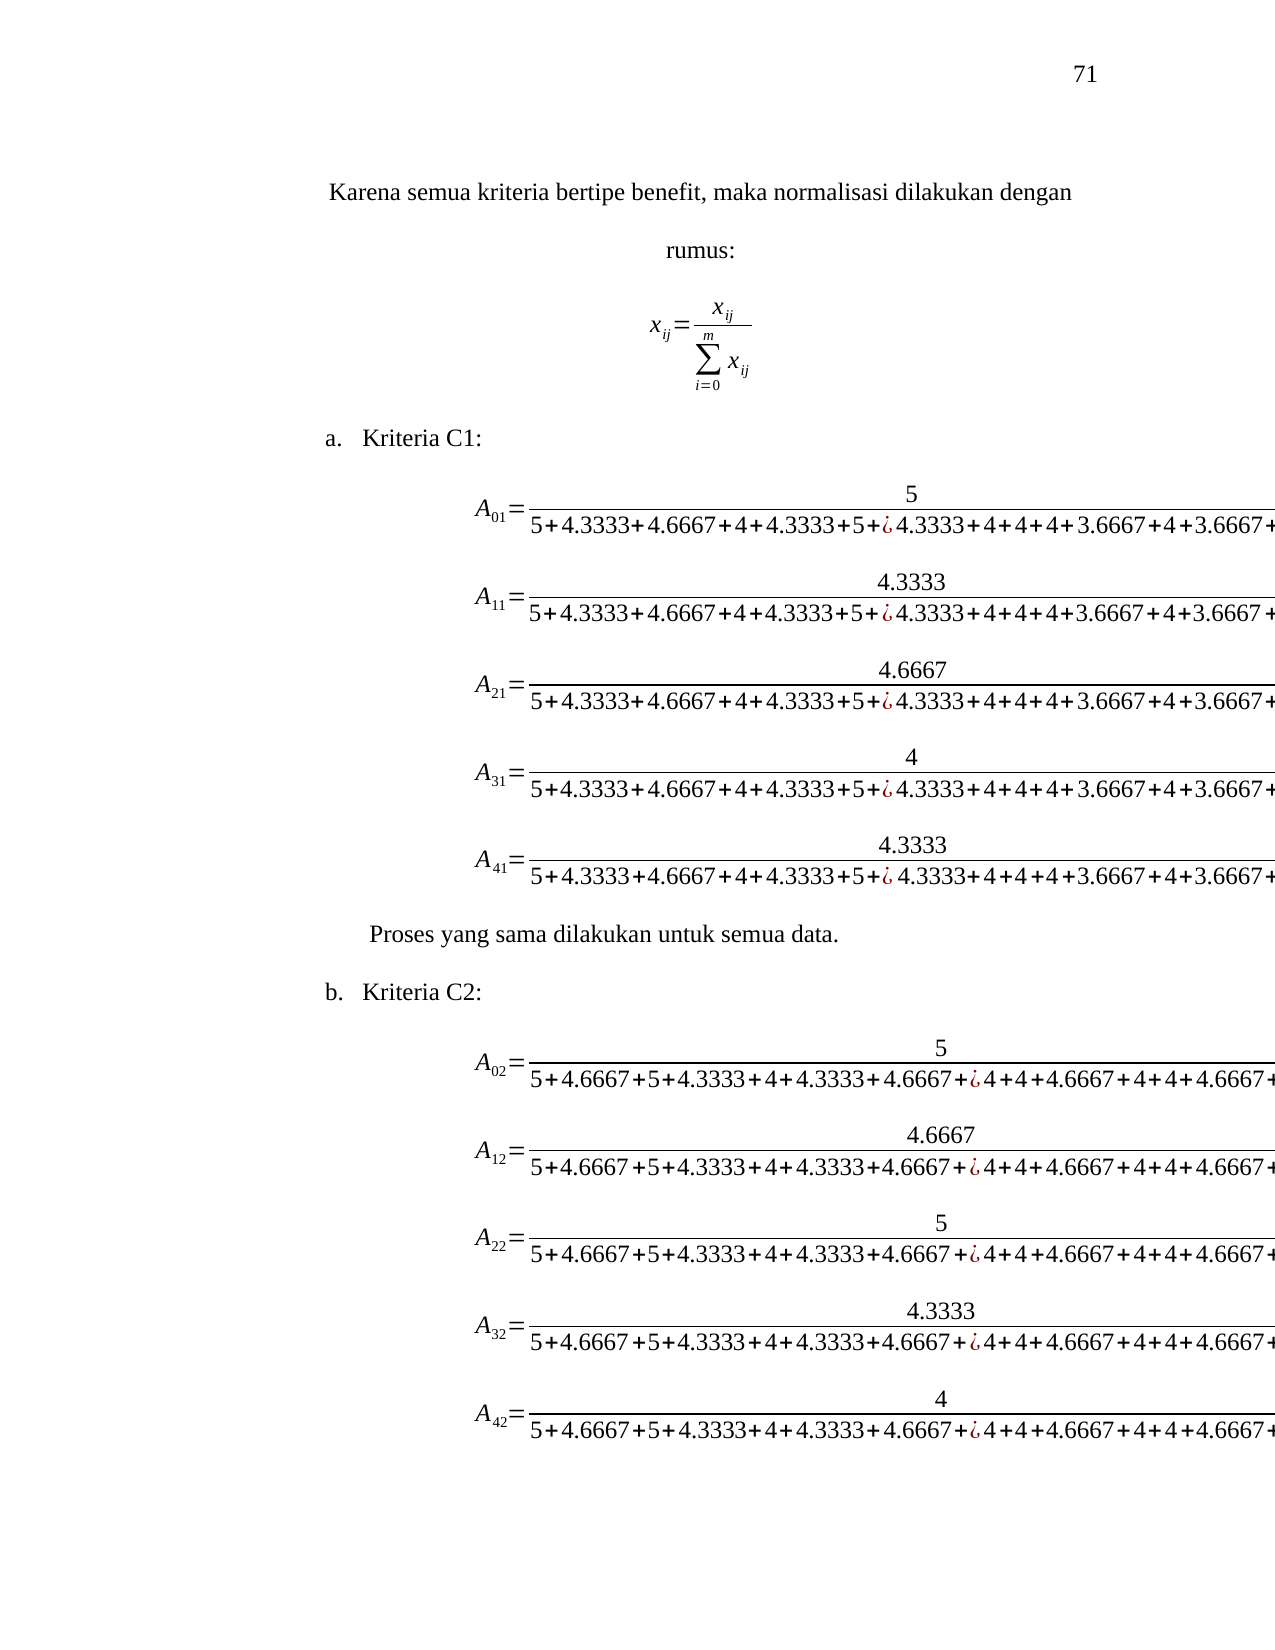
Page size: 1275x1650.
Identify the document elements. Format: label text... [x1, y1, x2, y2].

list Karena semua kriteria bertipe benefit, maka normalisasi dilakukan dengan rumus: [303, 177, 1098, 394]
list Kriteria C1: [325, 423, 1098, 452]
list Proses yang sama dilakukan untuk semua data. [369, 919, 1098, 948]
list Kriteria C2: [325, 977, 1098, 1006]
